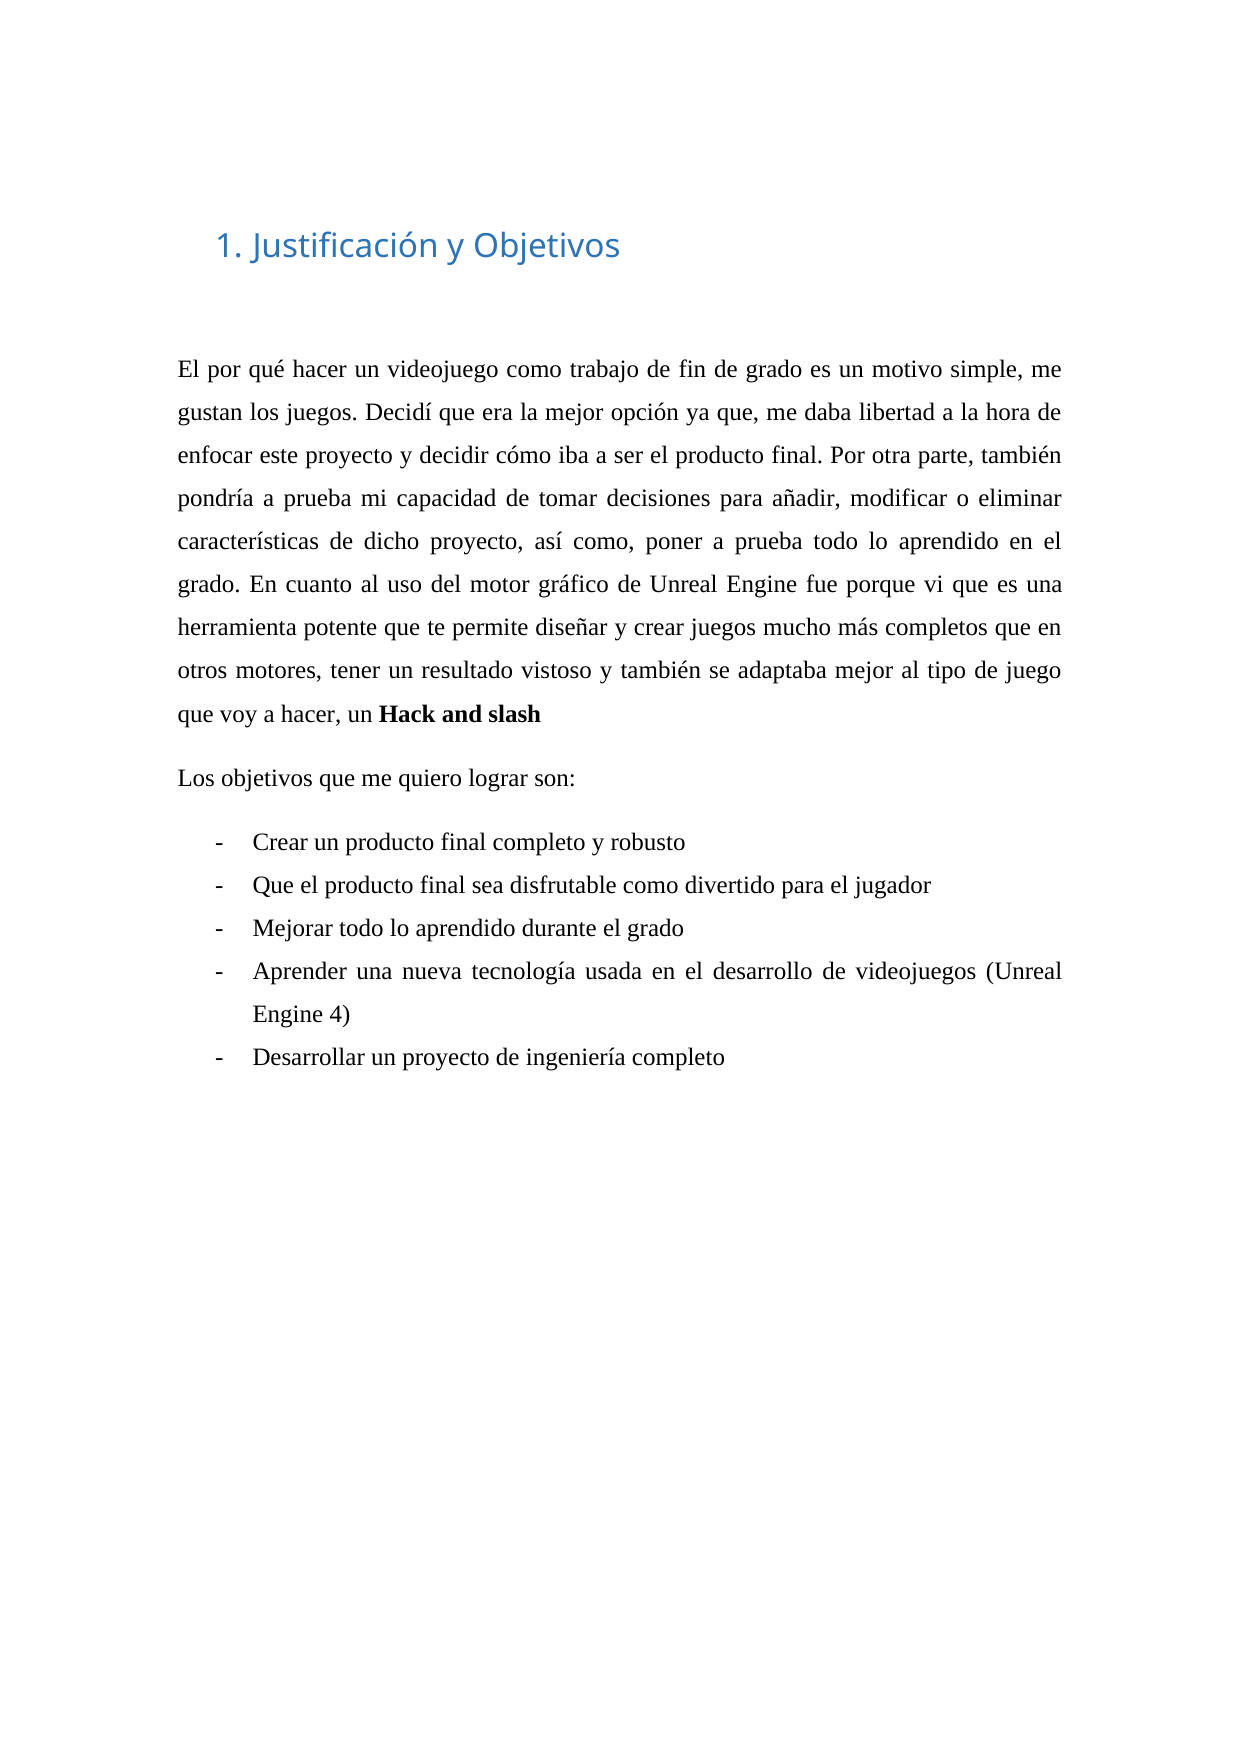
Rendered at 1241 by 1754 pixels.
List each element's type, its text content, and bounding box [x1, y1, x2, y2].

text El por qué hacer un videojuego como trabajo de fin de grado es un motivo simple, me gustan los juegos. Decidí que era la mejor opción ya que, me daba libertad a la hora de enfocar este proyecto y decidir cómo iba a ser el producto final. Por otra parte, también pondría a prueba mi capacidad de tomar decisiones para añadir, modificar o eliminar características de dicho proyecto, así como, poner a prueba todo lo aprendido en el grado. En cuanto al uso del motor gráfico de Unreal Engine fue porque vi que es una herramienta potente que te permite diseñar y crear juegos mucho más completos que en otros motores, tener un resultado vistoso y también se adaptaba mejor al tipo de juego que voy a hacer, un Hack and slash [177, 354, 1063, 727]
list Que el producto final sea disfrutable como divertido para el jugador [215, 870, 1063, 898]
list Desarrollar un proyecto de ingeniería completo [215, 1042, 1063, 1071]
subtitle Justificación y Objetivos [215, 222, 1063, 267]
list Mejorar todo lo aprendido durante el grado [215, 913, 1063, 942]
text Los objetivos que me quiero lograr son: [177, 763, 1063, 791]
list Crear un producto final completo y robusto [215, 827, 1063, 855]
list Aprender una nueva tecnología usada en el desarrollo de videojuegos (Unreal Engine 4) [215, 956, 1063, 1028]
